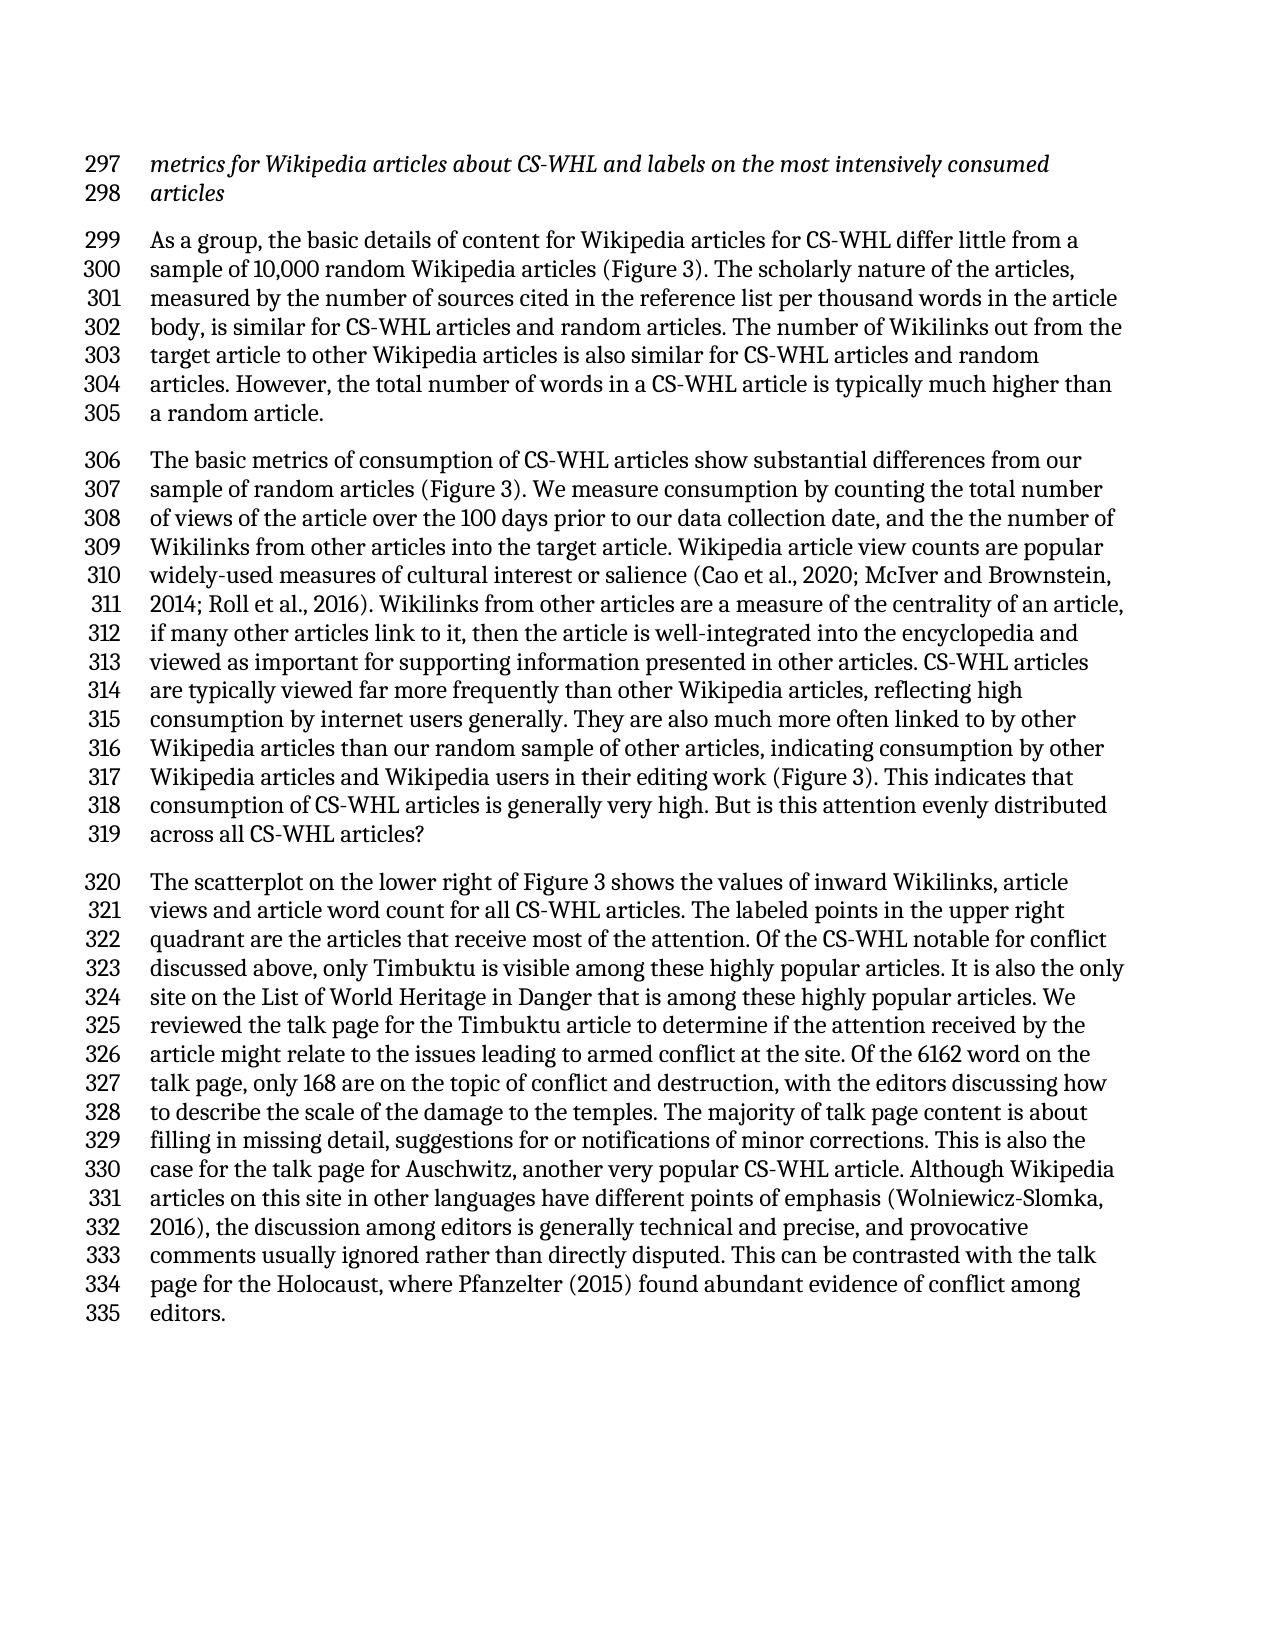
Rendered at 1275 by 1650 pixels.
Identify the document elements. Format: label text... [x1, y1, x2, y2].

text As a group, the basic details of content for Wikipedia articles for CS-WHL differ little from a sample of 10,000 random Wikipedia articles (Figure 3). The scholarly nature of the articles, measured by the number of sources cited in the reference list per thousand words in the article body, is similar for CS-WHL articles and random articles. The number of Wikilinks out from the target article to other Wikipedia articles is also similar for CS-WHL articles and random articles. However, the total number of words in a CS-WHL article is typically much higher than a random article. [150, 226, 1125, 427]
text The basic metrics of consumption of CS-WHL articles show substantial differences from our sample of random articles (Figure 3). We measure consumption by counting the total number of views of the article over the 100 days prior to our data collection date, and the the number of Wikilinks from other articles into the target article. Wikipedia article view counts are popular widely-used measures of cultural interest or salience (Cao et al., 2020; McIver and Brownstein, 2014; Roll et al., 2016). Wikilinks from other articles are a measure of the centrality of an article, if many other articles link to it, then the article is well-integrated into the encyclopedia and viewed as important for supporting information presented in other articles. CS-WHL articles are typically viewed far more frequently than other Wikipedia articles, reflecting high consumption by internet users generally. They are also much more often linked to by other Wikipedia articles than our random sample of other articles, indicating consumption by other Wikipedia articles and Wikipedia users in their editing work (Figure 3). This indicates that consumption of CS-WHL articles is generally very high. But is this attention evenly distributed across all CS-WHL articles? [150, 446, 1125, 849]
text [150, 150, 1125, 207]
text The scatterplot on the lower right of Figure 3 shows the values of inward Wikilinks, article views and article word count for all CS-WHL articles. The labeled points in the upper right quadrant are the articles that receive most of the attention. Of the CS-WHL notable for conflict discussed above, only Timbuktu is visible among these highly popular articles. It is also the only site on the List of World Heritage in Danger that is among these highly popular articles. We reviewed the talk page for the Timbuktu article to determine if the attention received by the article might relate to the issues leading to armed conflict at the site. Of the 6162 word on the talk page, only 168 are on the topic of conflict and destruction, with the editors discussing how to describe the scale of the damage to the temples. The majority of talk page content is about filling in missing detail, suggestions for or notifications of minor corrections. This is also the case for the talk page for Auschwitz, another very popular CS-WHL article. Although Wikipedia articles on this site in other languages have different points of emphasis (Wolniewicz-Slomka, 2016), the discussion among editors is generally technical and precise, and provocative comments usually ignored rather than directly disputed. This can be contrasted with the talk page for the Holocaust, where Pfanzelter (2015) found abundant evidence of conflict among editors. [150, 867, 1125, 1327]
